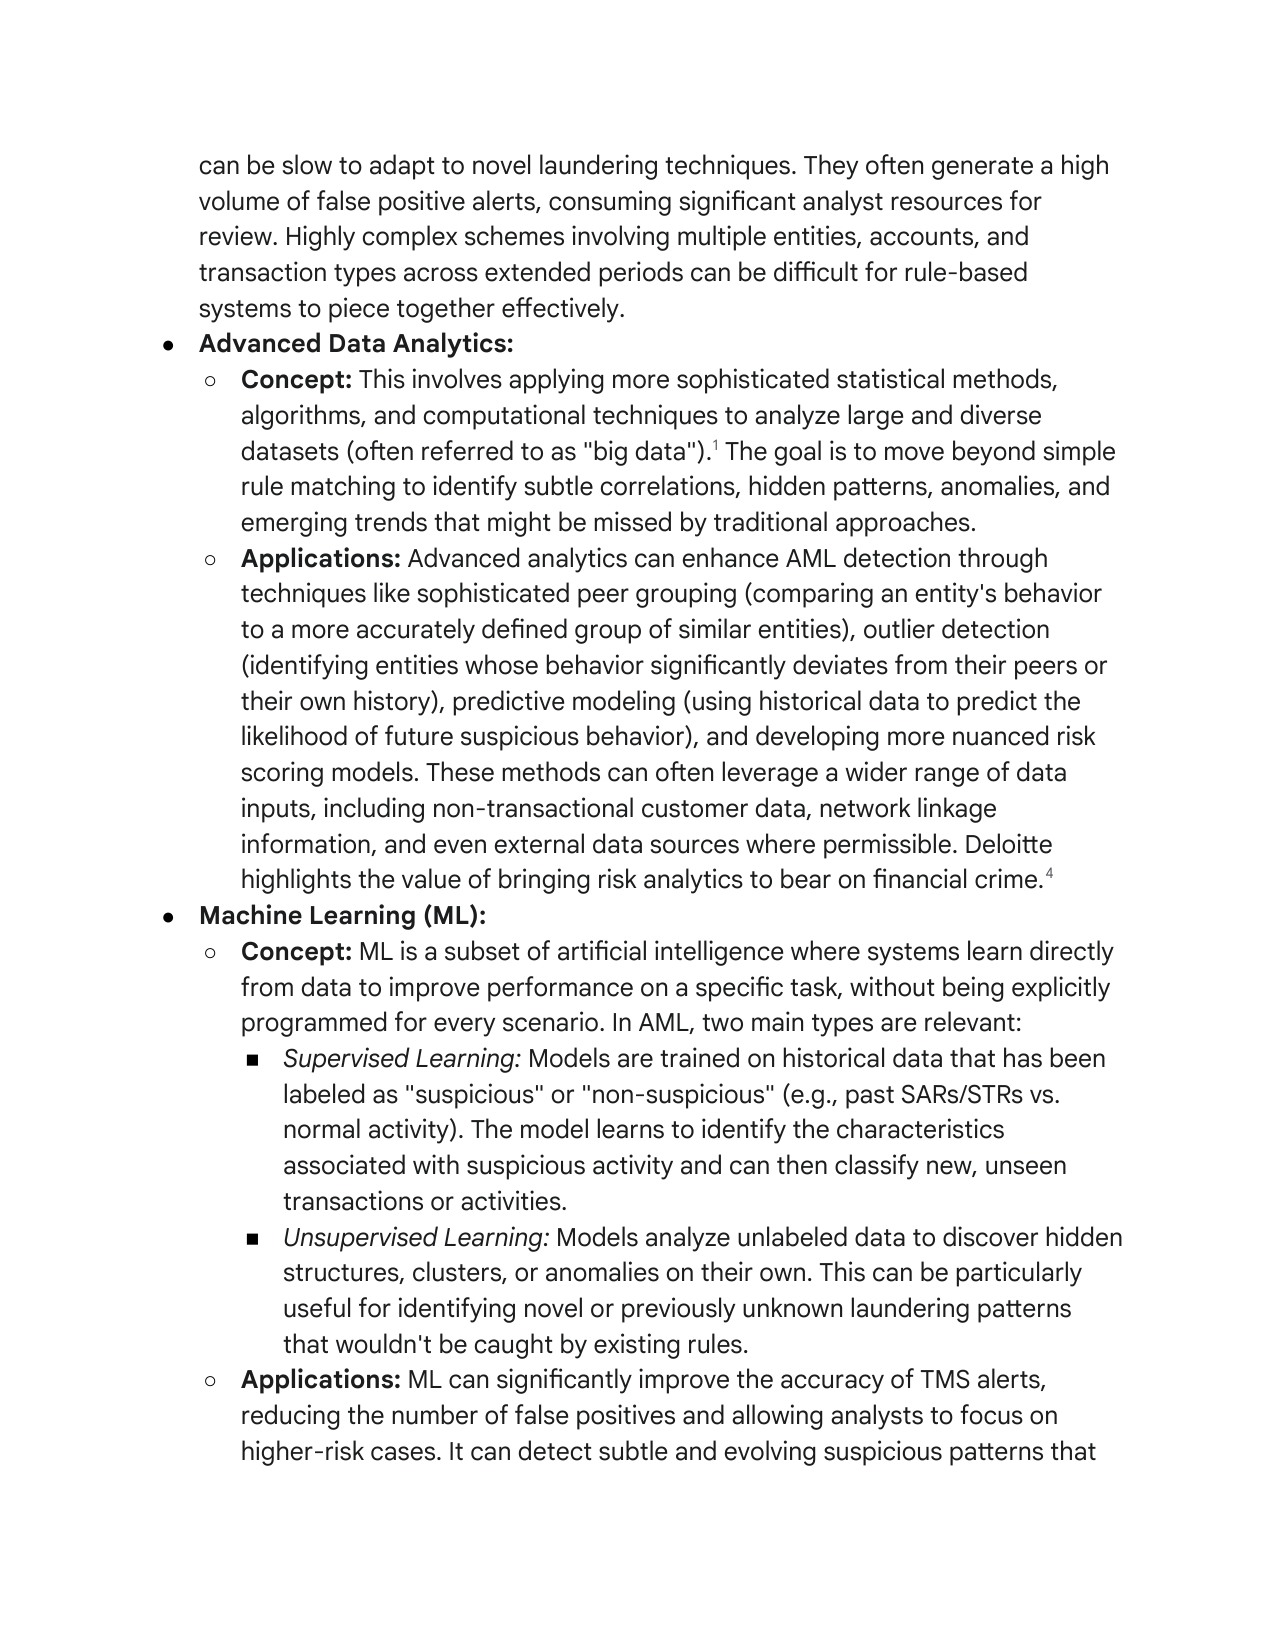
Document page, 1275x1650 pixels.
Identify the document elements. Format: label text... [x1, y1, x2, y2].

list Applications: Advanced analytics can enhance AML detection through techniques like sophisticated peer grouping (comparing an entity's behavior to a more accurately defined group of similar entities), outlier detection (identifying entities whose behavior significantly deviates from their peers or their own history), predictive modeling (using historical data to predict the likelihood of future suspicious behavior), and developing more nuanced risk scoring models. These methods can often leverage a wider range of data inputs, including non-transactional customer data, network linkage information, and even external data sources where permissible. Deloitte highlights the value of bringing risk analytics to bear on financial crime.4 [203, 543, 1125, 896]
list Supervised Learning: Models are trained on historical data that has been labeled as "suspicious" or "non-suspicious" (e.g., past SARs/STRs vs. normal activity). The model learns to identify the characteristics associated with suspicious activity and can then classify new, unseen transactions or activities. [245, 1043, 1125, 1217]
list Concept: This involves applying more sophisticated statistical methods, algorithms, and computational techniques to analyze large and diverse datasets (often referred to as "big data").1 The goal is to move beyond simple rule matching to identify subtle correlations, hidden patterns, anomalies, and emerging trends that might be missed by traditional approaches. [203, 364, 1125, 539]
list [161, 150, 1125, 324]
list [203, 1365, 1125, 1468]
list Concept: ML is a subset of artificial intelligence where systems learn directly from data to improve performance on a specific task, without being explicitly programmed for every scenario. In AML, two main types are relevant: [203, 936, 1125, 1039]
list Advanced Data Analytics: [161, 329, 1125, 360]
list Machine Learning (ML): [161, 900, 1125, 932]
list Unsupervised Learning: Models analyze unlabeled data to discover hidden structures, clusters, or anomalies on their own. This can be particularly useful for identifying novel or previously unknown laundering patterns that wouldn't be caught by existing rules. [245, 1222, 1125, 1360]
